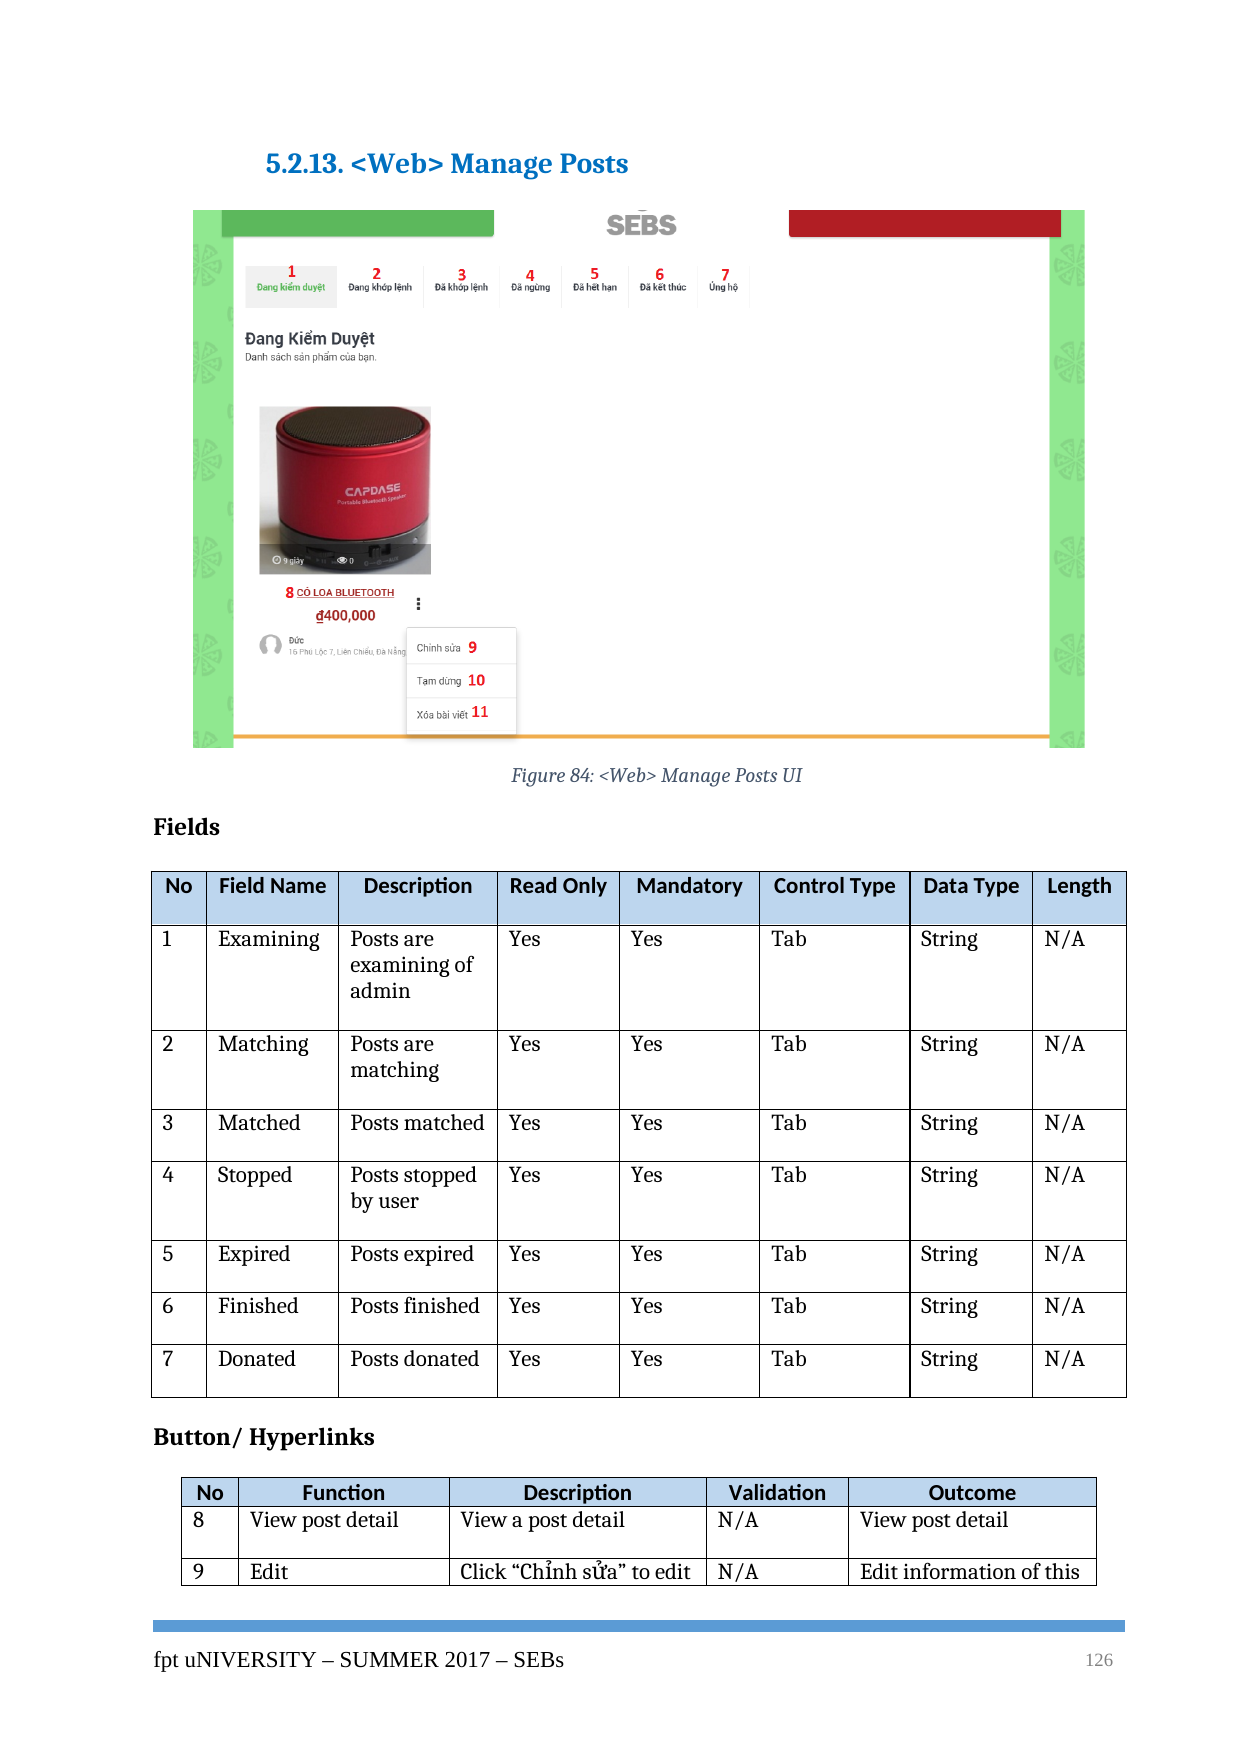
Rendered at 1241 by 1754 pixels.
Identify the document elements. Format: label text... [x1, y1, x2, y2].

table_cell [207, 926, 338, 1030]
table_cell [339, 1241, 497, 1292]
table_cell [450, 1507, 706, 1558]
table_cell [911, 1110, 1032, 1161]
picture [193, 210, 1085, 748]
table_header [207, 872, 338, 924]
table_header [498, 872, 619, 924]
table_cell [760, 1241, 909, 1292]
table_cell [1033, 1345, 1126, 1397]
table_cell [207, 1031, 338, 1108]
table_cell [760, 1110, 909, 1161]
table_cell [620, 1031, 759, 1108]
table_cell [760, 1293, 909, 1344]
text Fields [153, 813, 1125, 842]
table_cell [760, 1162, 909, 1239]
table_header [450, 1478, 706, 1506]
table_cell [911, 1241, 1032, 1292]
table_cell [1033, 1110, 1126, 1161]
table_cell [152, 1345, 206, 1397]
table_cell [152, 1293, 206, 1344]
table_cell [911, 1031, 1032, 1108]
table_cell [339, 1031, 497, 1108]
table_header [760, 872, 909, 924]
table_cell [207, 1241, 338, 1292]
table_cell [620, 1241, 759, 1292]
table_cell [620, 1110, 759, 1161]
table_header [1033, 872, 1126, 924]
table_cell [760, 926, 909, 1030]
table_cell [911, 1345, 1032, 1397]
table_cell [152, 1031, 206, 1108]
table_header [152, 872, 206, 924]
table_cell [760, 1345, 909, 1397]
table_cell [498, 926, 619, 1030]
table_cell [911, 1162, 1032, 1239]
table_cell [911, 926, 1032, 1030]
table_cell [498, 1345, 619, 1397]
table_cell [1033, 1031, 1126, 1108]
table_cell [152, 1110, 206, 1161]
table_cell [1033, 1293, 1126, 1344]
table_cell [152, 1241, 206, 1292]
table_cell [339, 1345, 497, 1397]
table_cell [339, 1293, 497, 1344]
text Button/ Hyperlinks [153, 1423, 1125, 1452]
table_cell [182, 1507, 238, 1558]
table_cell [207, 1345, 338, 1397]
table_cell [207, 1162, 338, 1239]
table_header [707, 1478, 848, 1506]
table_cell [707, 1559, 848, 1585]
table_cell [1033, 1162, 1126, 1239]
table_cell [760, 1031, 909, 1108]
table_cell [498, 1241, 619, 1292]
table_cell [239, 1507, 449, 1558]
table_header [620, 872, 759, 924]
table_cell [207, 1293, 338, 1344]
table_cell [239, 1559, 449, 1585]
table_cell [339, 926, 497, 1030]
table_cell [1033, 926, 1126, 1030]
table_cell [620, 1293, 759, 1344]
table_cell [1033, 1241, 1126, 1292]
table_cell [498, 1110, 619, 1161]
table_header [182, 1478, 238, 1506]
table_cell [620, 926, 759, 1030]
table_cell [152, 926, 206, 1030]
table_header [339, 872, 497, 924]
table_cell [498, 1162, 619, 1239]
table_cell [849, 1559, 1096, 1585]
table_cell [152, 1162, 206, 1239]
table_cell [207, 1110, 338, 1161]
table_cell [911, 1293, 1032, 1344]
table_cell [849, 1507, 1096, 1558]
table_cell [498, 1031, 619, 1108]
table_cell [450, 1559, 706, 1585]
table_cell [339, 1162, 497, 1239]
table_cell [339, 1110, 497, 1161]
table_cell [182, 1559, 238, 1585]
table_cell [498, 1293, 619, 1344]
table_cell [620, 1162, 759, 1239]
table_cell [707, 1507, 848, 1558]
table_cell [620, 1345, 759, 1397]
text <Web> Manage Posts [266, 147, 1125, 181]
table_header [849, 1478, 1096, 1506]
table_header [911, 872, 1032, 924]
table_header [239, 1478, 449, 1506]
